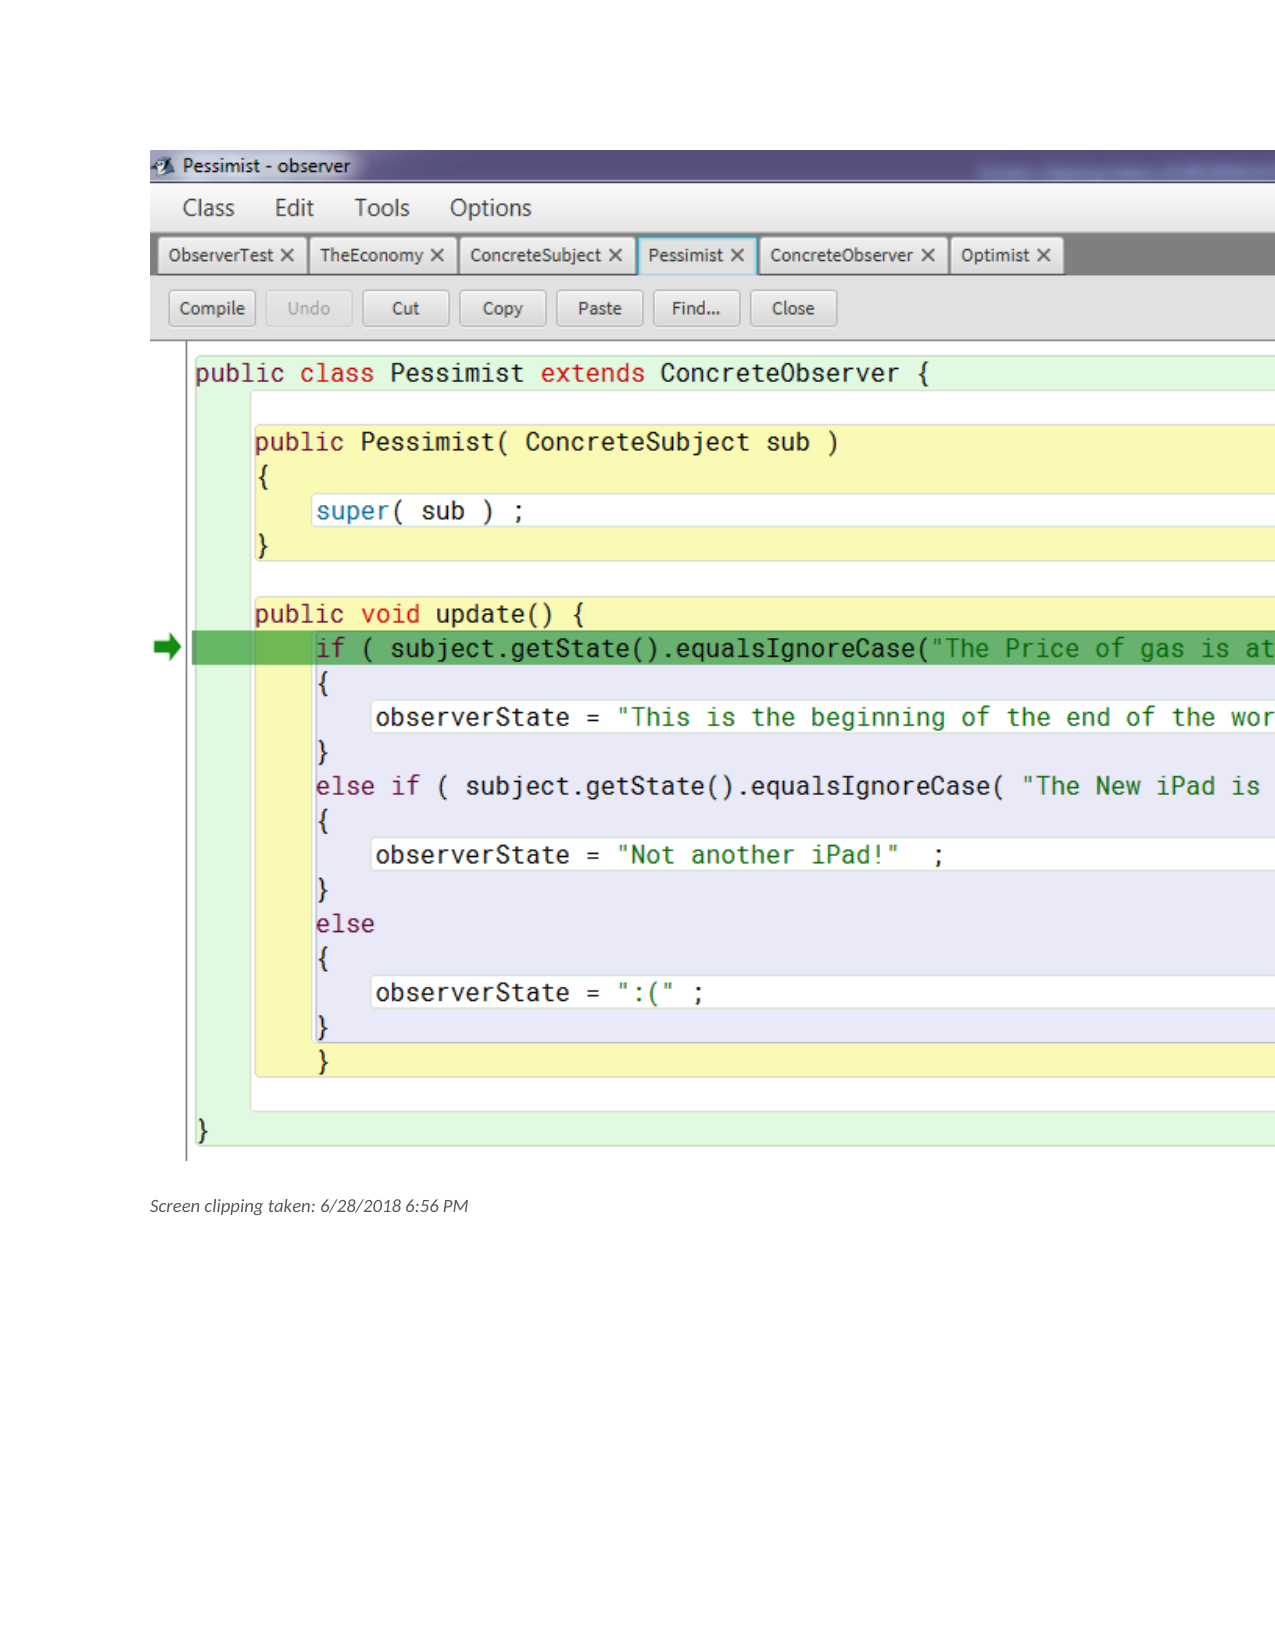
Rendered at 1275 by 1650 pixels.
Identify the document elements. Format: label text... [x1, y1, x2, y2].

text Screen clipping taken: 6/28/2018 6:56 PM [150, 1194, 1125, 1217]
picture [150, 150, 1275, 1161]
